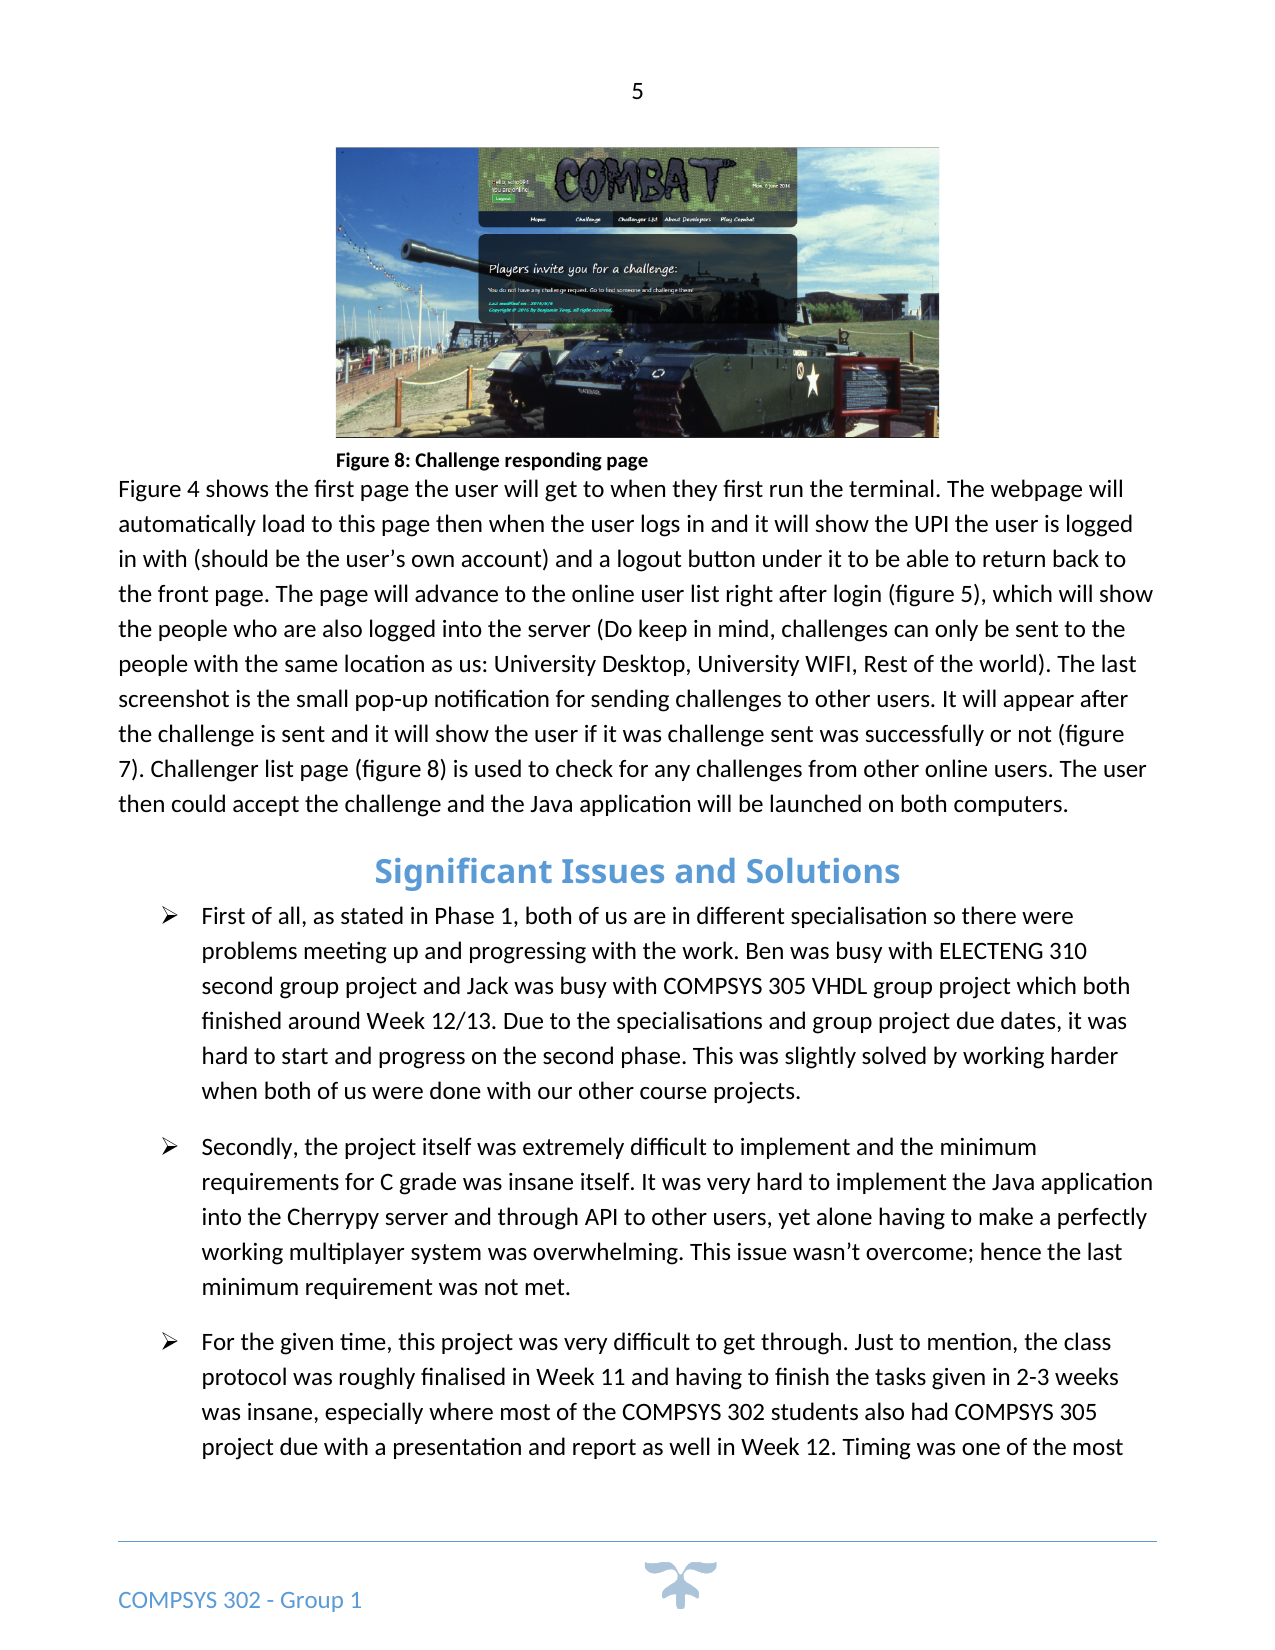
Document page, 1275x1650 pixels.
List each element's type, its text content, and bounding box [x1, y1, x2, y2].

subtitle Significant Issues and Solutions [118, 848, 1157, 893]
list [160, 1327, 1157, 1462]
list Secondly, the project itself was extremely difficult to implement and the minimum requirements for C grade was insane itself. It was very hard to implement the Java application into the Cherrypy server and through API to other users, yet alone having to make a perfectly working multiplayer system was overwhelming. This issue wasn’t overcome; hence the last minimum requirement was not met. [160, 1131, 1157, 1301]
picture [335, 147, 940, 438]
list First of all, as stated in Phase 1, both of us are in different specialisation so there were problems meeting up and progressing with the work. Ben was busy with ELECTENG 310 second group project and Jack was busy with COMPSYS 305 VHDL group project which both finished around Week 12/13. Due to the specialisations and group project due dates, it was hard to start and progress on the second phase. This was slightly solved by working harder when both of us were done with our other course projects. [160, 900, 1157, 1105]
